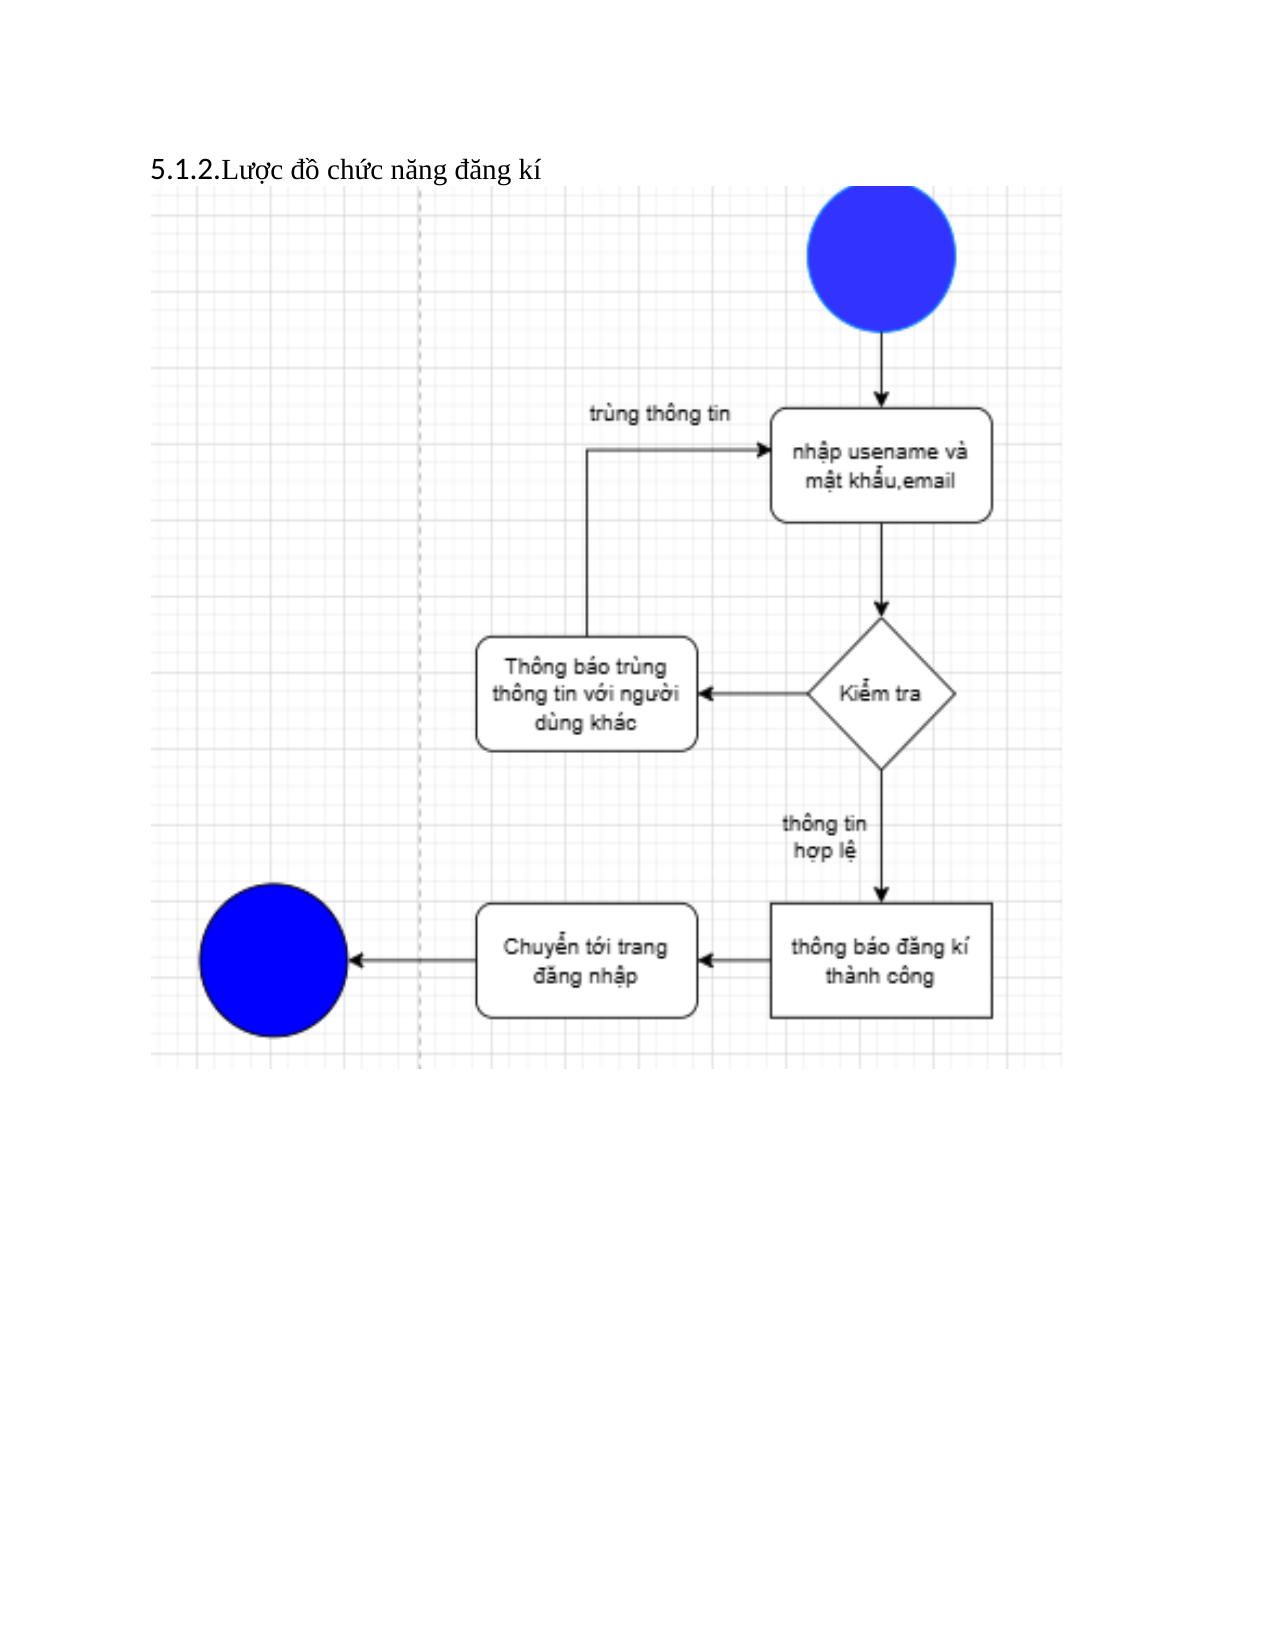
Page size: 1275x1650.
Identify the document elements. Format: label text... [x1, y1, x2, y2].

picture [151, 186, 1063, 1069]
